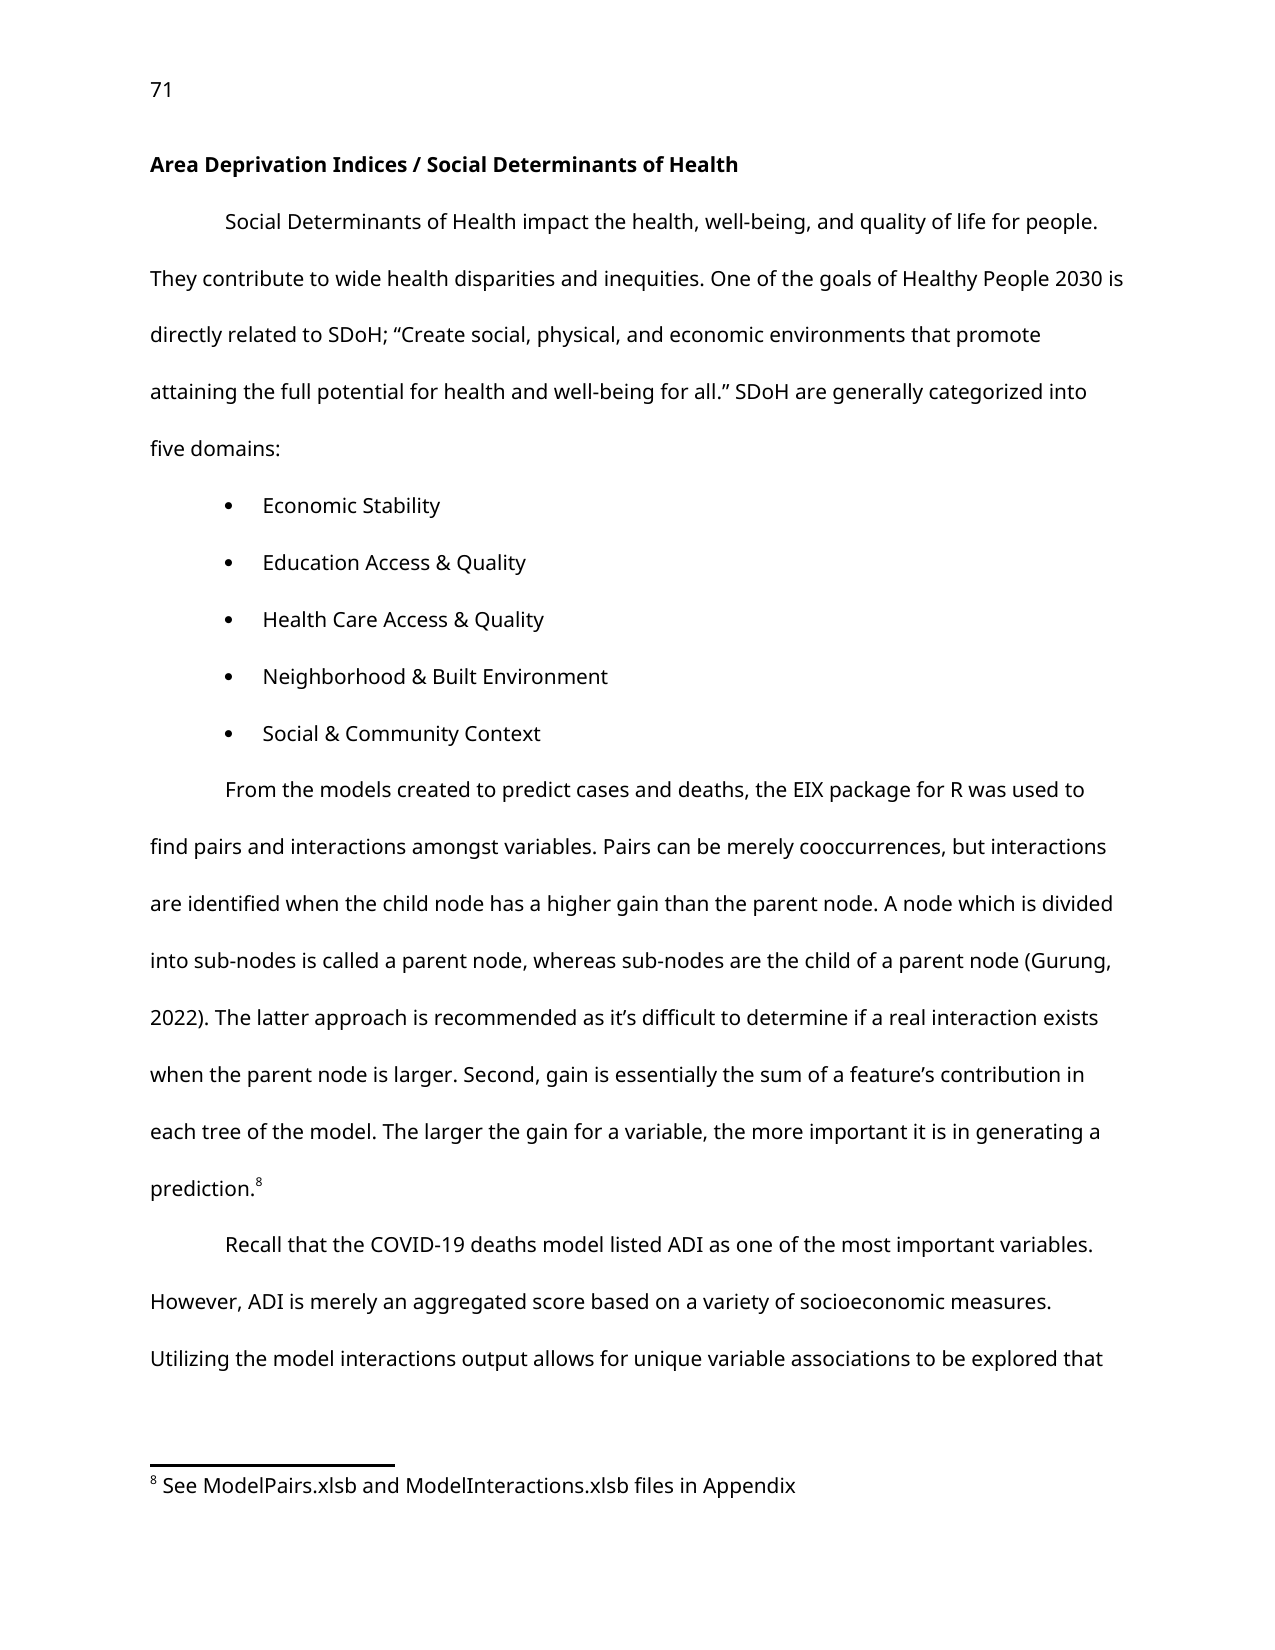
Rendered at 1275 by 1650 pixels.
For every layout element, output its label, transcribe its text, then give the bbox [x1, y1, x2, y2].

text Area Deprivation Indices / Social Determinants of Health [150, 150, 1125, 178]
list Social & Community Context [225, 719, 1125, 747]
text Social Determinants of Health impact the health, well-being, and quality of life for people. They contribute to wide health disparities and inequities. One of the goals of Healthy People 2030 is directly related to SDoH; “Create social, physical, and economic environments that promote attaining the full potential for health and well-being for all.” SDoH are generally categorized into five domains: [150, 207, 1125, 463]
list Health Care Access & Quality [225, 605, 1125, 633]
list Neighborhood & Built Environment [225, 662, 1125, 690]
text From the models created to predict cases and deaths, the EIX package for R was used to find pairs and interactions amongst variables. Pairs can be merely cooccurrences, but interactions are identified when the child node has a higher gain than the parent node. A node which is divided into sub-nodes is called a parent node, whereas sub-nodes are the child of a parent node (Gurung, 2022). The latter approach is recommended as it’s difficult to determine if a real interaction exists when the parent node is larger. Second, gain is essentially the sum of a feature’s contribution in each tree of the model. The larger the gain for a variable, the more important it is in generating a prediction. [150, 776, 1125, 1202]
list Education Access & Quality [225, 548, 1125, 577]
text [150, 1231, 1125, 1373]
list Economic Stability [225, 491, 1125, 520]
